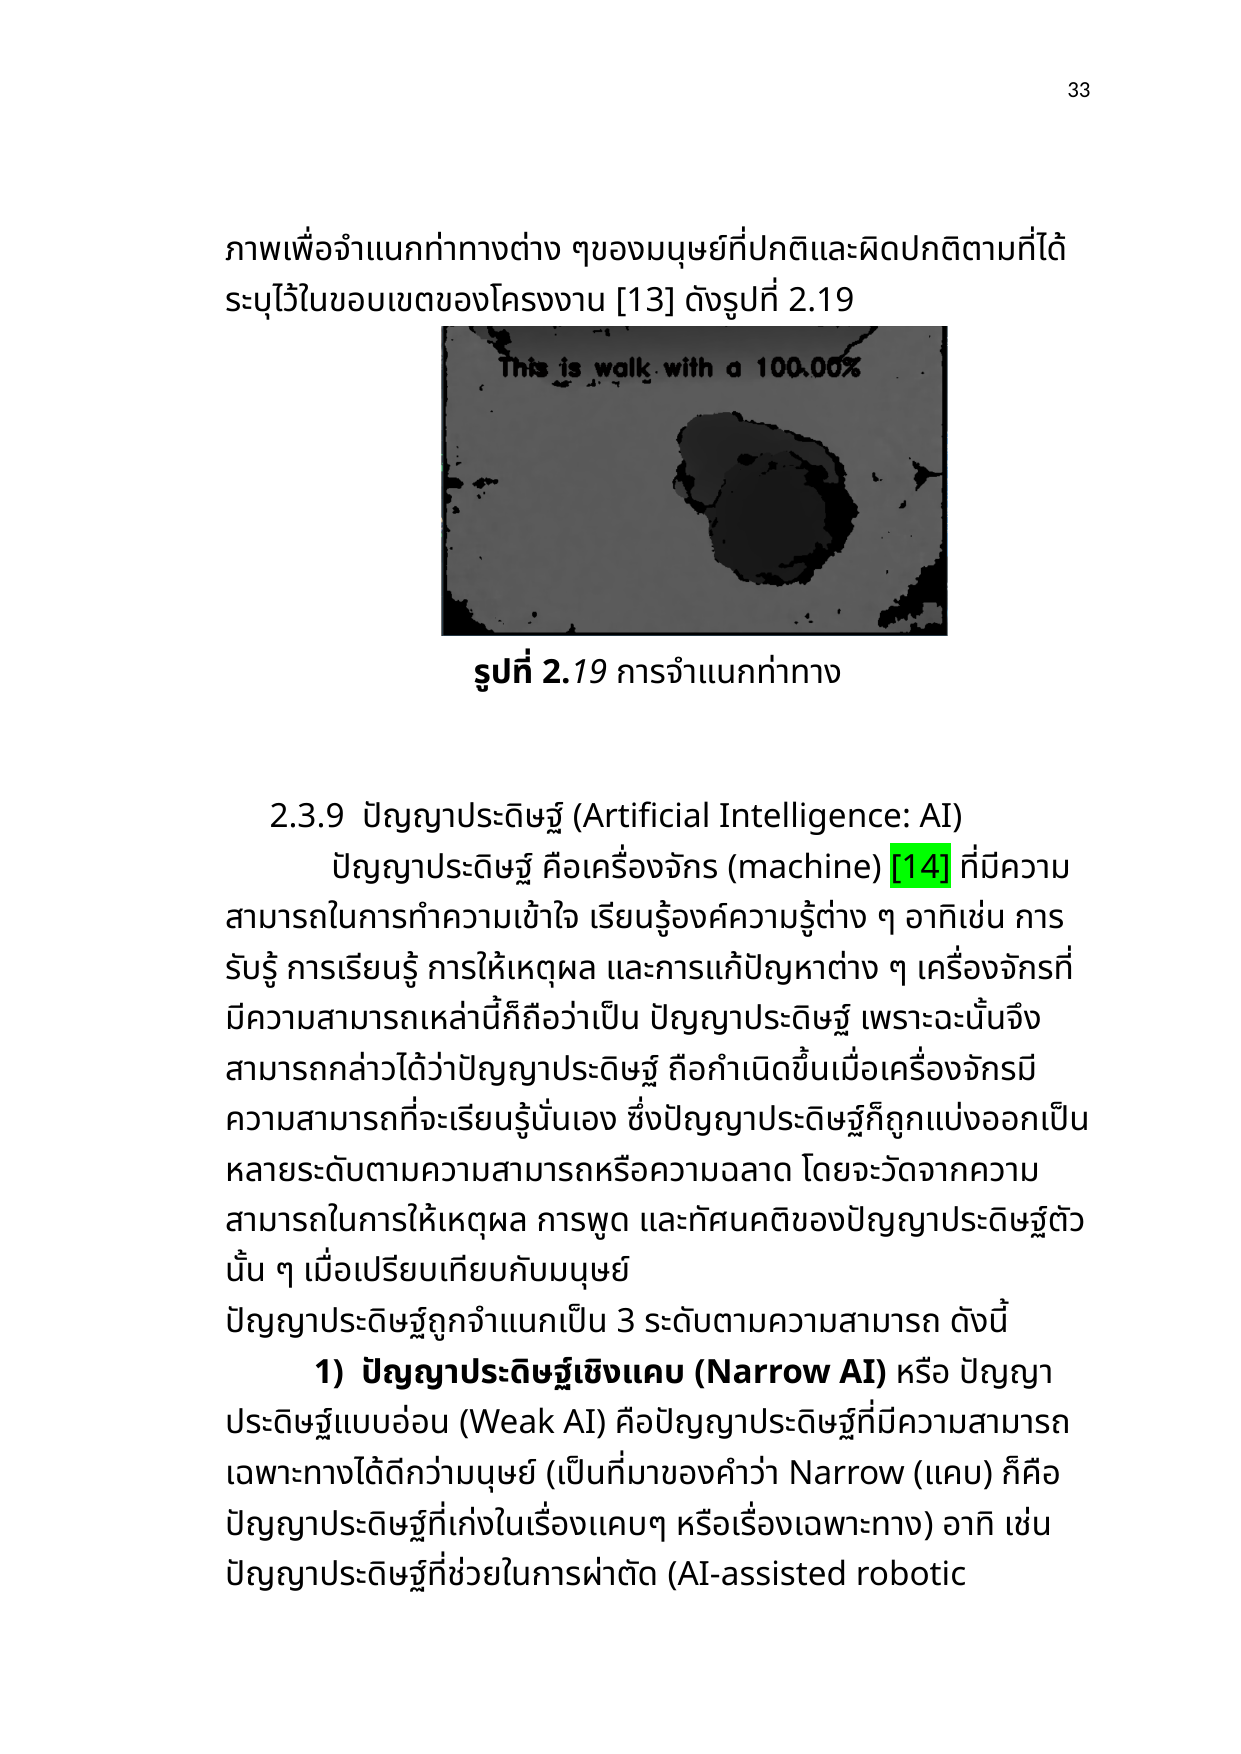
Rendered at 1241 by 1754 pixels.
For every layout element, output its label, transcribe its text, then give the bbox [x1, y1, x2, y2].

text ปัญญาประดิษฐ์ถูกจำแนกเป็น 3 ระดับตามความสามารถ ดังนี้ [225, 1297, 1090, 1347]
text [225, 225, 1090, 326]
text 2.3.9 ปัญญาประดิษฐ์ (Artificial Intelligence: AI) [225, 792, 1090, 843]
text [225, 1347, 1090, 1601]
text รูปที่ 2.19 การจำแนกท่าทาง [225, 648, 1090, 698]
text ปัญญาประดิษฐ์ คือเครื่องจักร (machine) [14] ที่มีความสามารถในการทำความเข้าใจ เรียนรู้องค์ความรู้ต่าง ๆ อาทิเช่น การรับรู้ การเรียนรู้ การให้เหตุผล และการแก้ปัญหาต่าง ๆ เครื่องจักรที่มีความสามารถเหล่านี้ก็ถือว่าเป็น ปัญญาประดิษฐ์ เพราะฉะนั้นจึงสามารถกล่าวได้ว่าปัญญาประดิษฐ์ ถือกำเนิดขึ้นเมื่อเครื่องจักรมีความสามารถที่จะเรียนรู้นั่นเอง ซึ่งปัญญาประดิษฐ์ก็ถูกแบ่งออกเป็นหลายระดับตามความสามารถหรือความฉลาด โดยจะวัดจากความสามารถในการให้เหตุผล การพูด และทัศนคติของปัญญาประดิษฐ์ตัวนั้น ๆ เมื่อเปรียบเทียบกับมนุษย์ [225, 843, 1090, 1297]
picture [441, 326, 948, 636]
